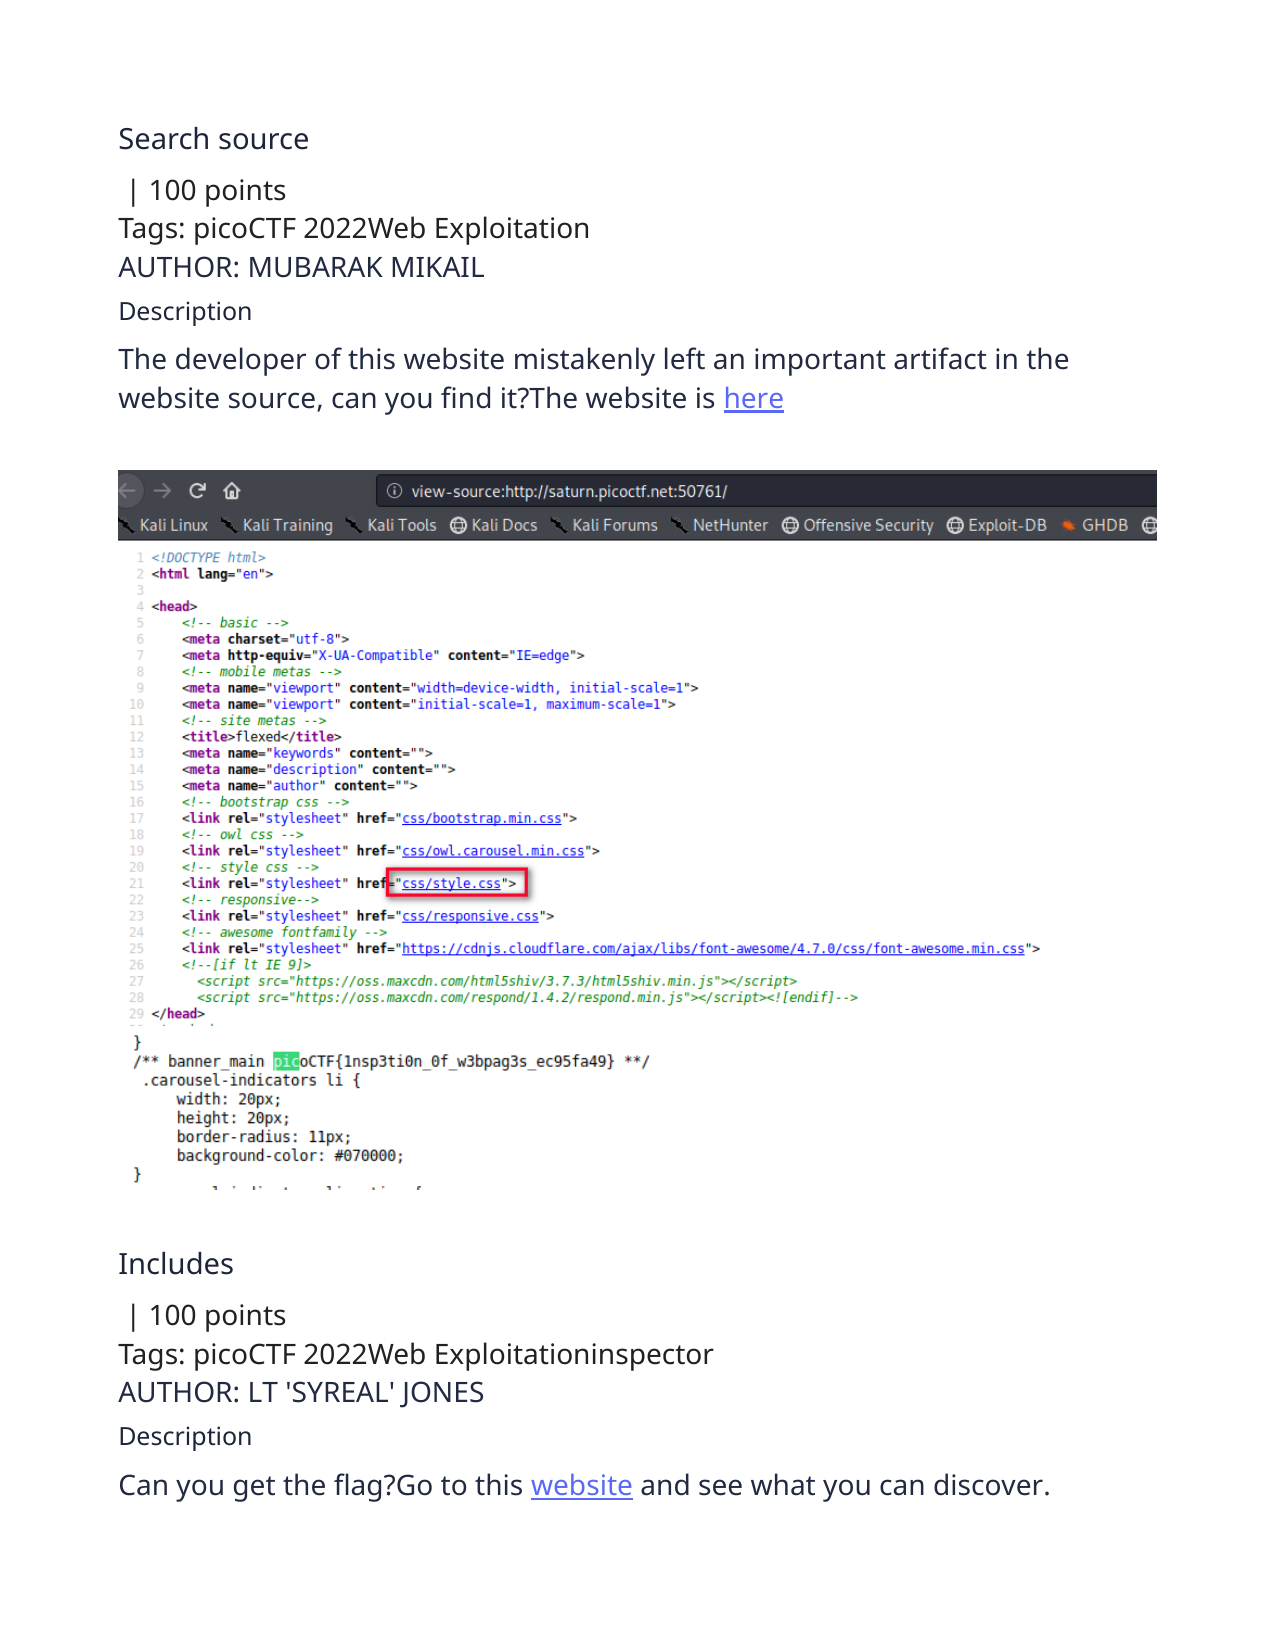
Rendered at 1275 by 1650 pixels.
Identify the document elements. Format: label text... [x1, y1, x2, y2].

text Tags: picoCTF 2022Web Exploitationinspector [118, 1334, 1157, 1372]
subtitle Search source [118, 118, 1157, 158]
subtitle Includes [118, 1243, 1157, 1283]
text AUTHOR: MUBARAK MIKAIL [118, 247, 1157, 285]
text | 100 points [118, 1296, 1157, 1334]
text AUTHOR: LT 'SYREAL' JONES [118, 1372, 1157, 1411]
text Can you get the flag?Go to this website and see what you can discover. [118, 1465, 1157, 1503]
text Tags: picoCTF 2022Web Exploitation [118, 209, 1157, 247]
subtitle Description [118, 1418, 1157, 1453]
picture [118, 470, 1157, 1026]
text The developer of this website mistakenly left an important artifact in the website source, can you find it?The website is here [118, 340, 1157, 416]
text | 100 points [118, 170, 1157, 209]
subtitle Description [118, 293, 1157, 327]
picture [118, 1033, 689, 1190]
